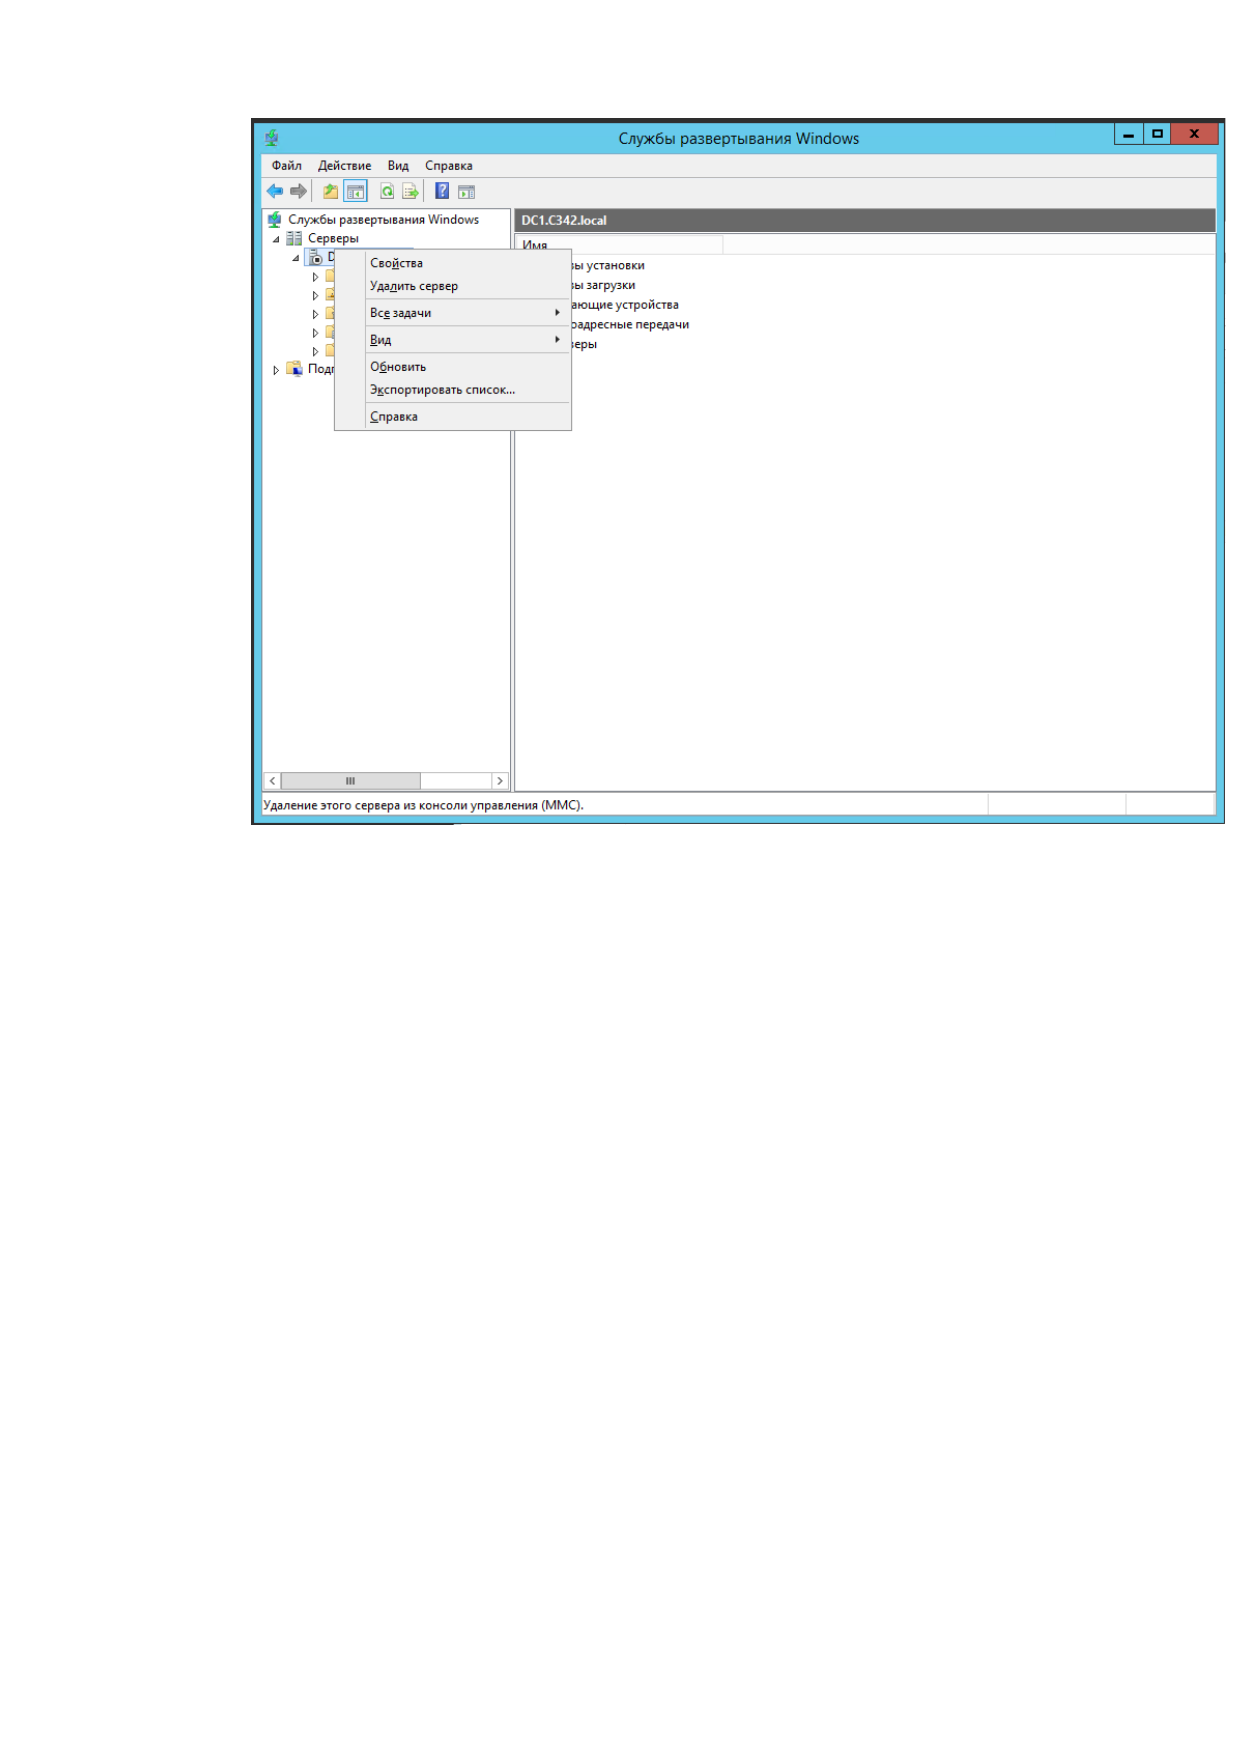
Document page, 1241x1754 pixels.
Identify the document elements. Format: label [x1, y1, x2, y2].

picture [251, 118, 1226, 825]
